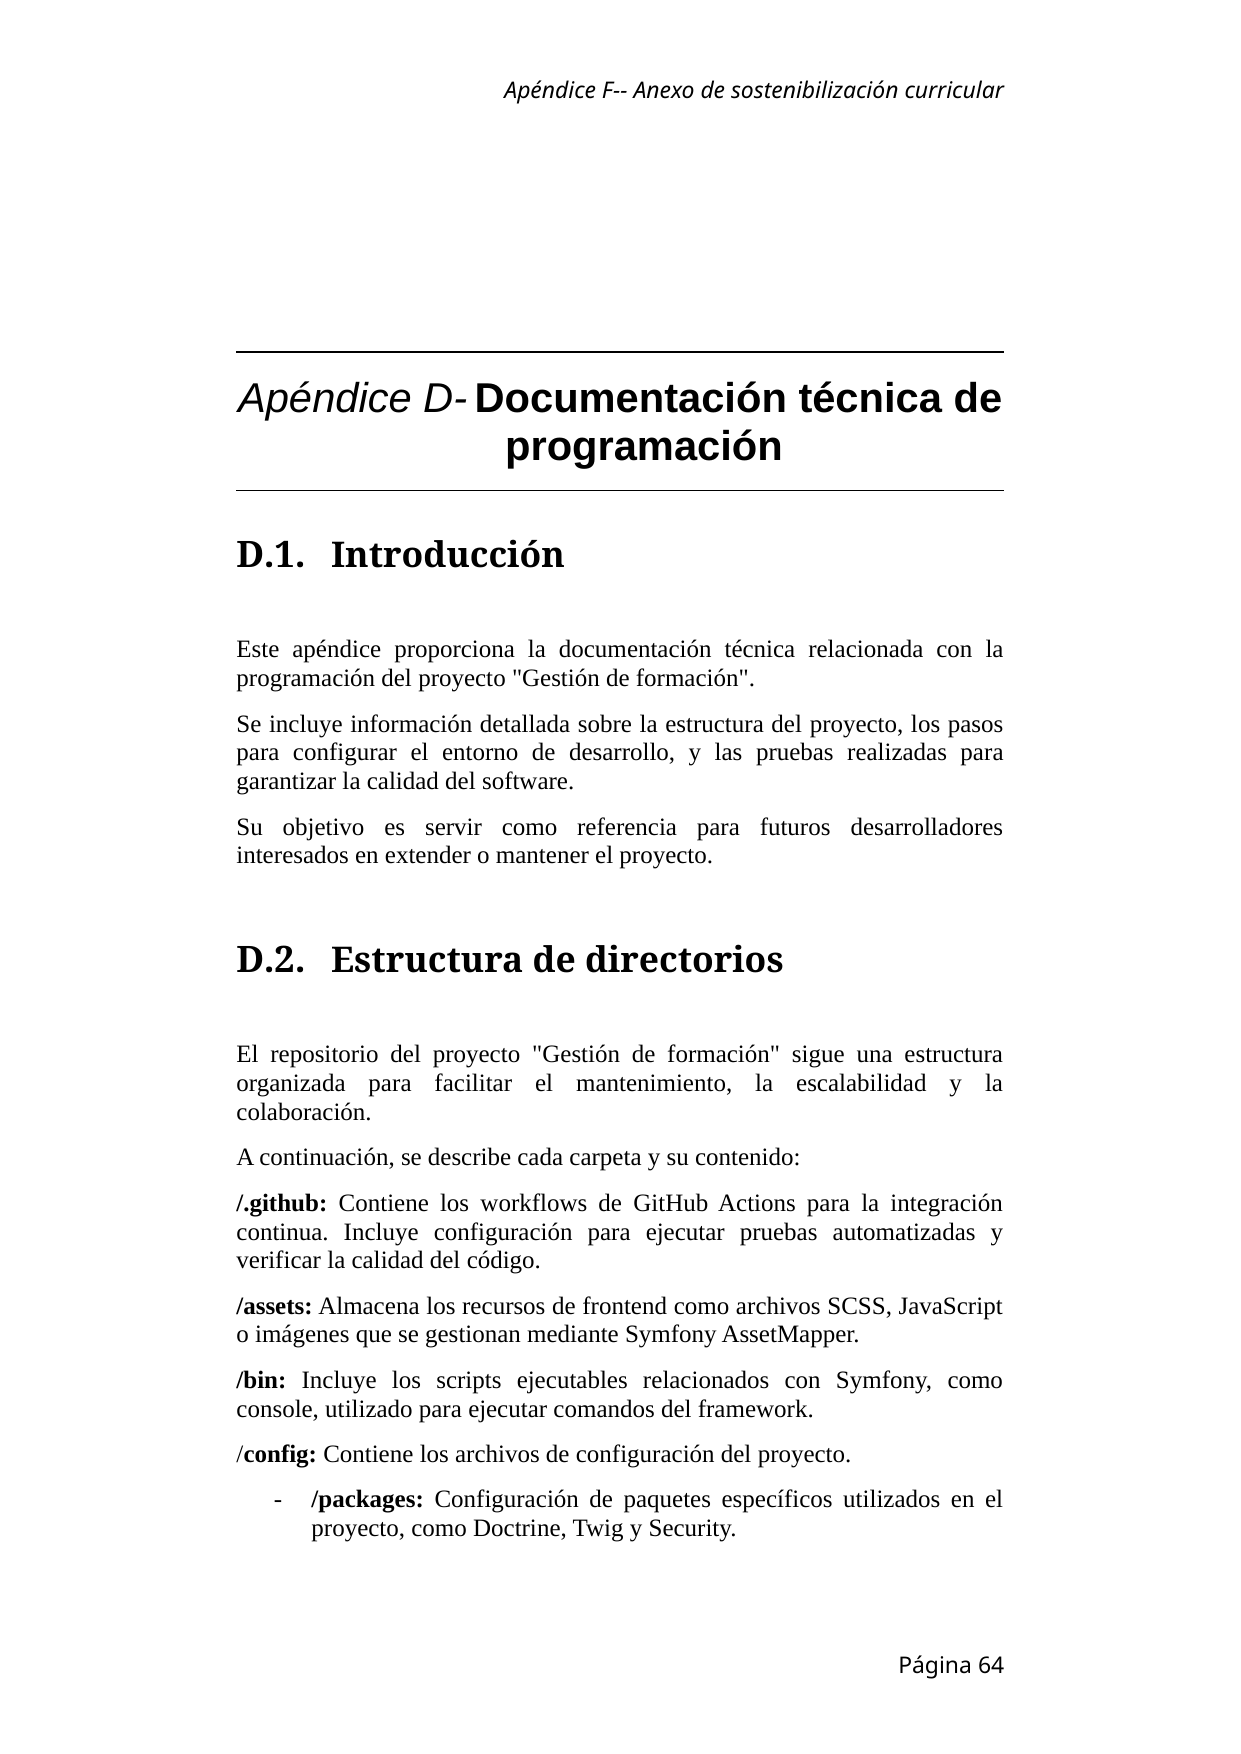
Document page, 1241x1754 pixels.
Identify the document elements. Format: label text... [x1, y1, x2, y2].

text Su objetivo es servir como referencia para futuros desarrolladores interesados en extender o mantener el proyecto. [236, 812, 1004, 869]
text A continuación, se describe cada carpeta y su contenido: [236, 1142, 1004, 1171]
text /assets: Almacena los recursos de frontend como archivos SCSS, JavaScript o imágenes que se gestionan mediante Symfony AssetMapper. [236, 1291, 1004, 1348]
text /config: Contiene los archivos de configuración del proyecto. [236, 1439, 1004, 1468]
text Se incluye información detallada sobre la estructura del proyecto, los pasos para configurar el entorno de desarrollo, y las pruebas realizadas para garantizar la calidad del software. [236, 709, 1004, 795]
subtitle Documentación técnica de programación [236, 353, 1004, 490]
text Este apéndice proporciona la documentación técnica relacionada con la programación del proyecto "Gestión de formación". [236, 634, 1004, 692]
subtitle Introducción [236, 528, 1004, 578]
text El repositorio del proyecto "Gestión de formación" sigue una estructura organizada para facilitar el mantenimiento, la escalabilidad y la colaboración. [236, 1039, 1004, 1126]
text /.github: Contiene los workflows de GitHub Actions para la integración continua. Incluye configuración para ejecutar pruebas automatizadas y verificar la calidad del código. [236, 1188, 1004, 1274]
subtitle Estructura de directorios [236, 934, 1004, 983]
list /packages: Configuración de paquetes específicos utilizados en el proyecto, como Doctrine, Twig y Security. [274, 1484, 1004, 1542]
text /bin: Incluye los scripts ejecutables relacionados con Symfony, como console, utilizado para ejecutar comandos del framework. [236, 1365, 1004, 1422]
